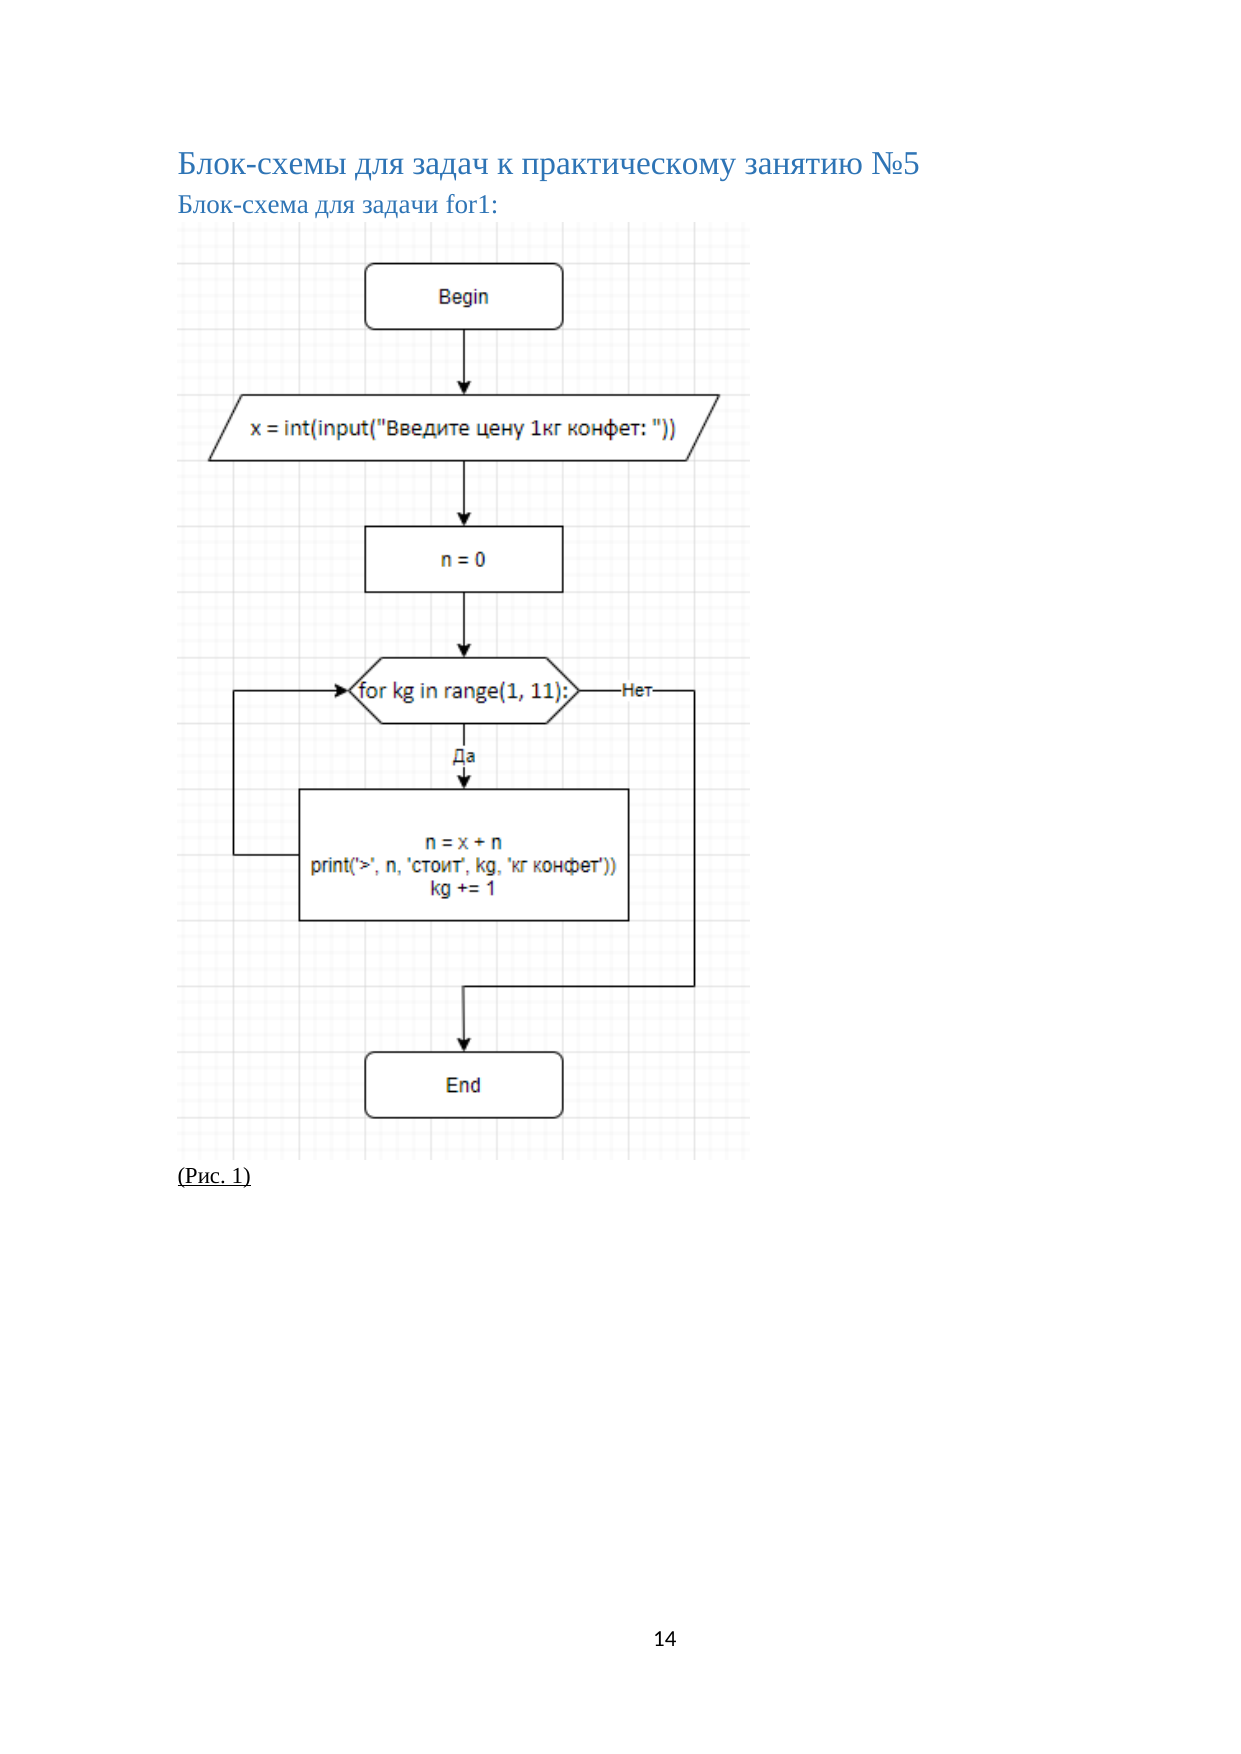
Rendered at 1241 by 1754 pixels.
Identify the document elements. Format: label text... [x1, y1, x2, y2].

subtitle Блок-схемы для задач к практическому занятию №5 [177, 143, 1152, 181]
subtitle Блок-схема для задачи for1: [177, 189, 1152, 220]
text (Рис. 1) [177, 1162, 1152, 1188]
picture [177, 222, 750, 1160]
